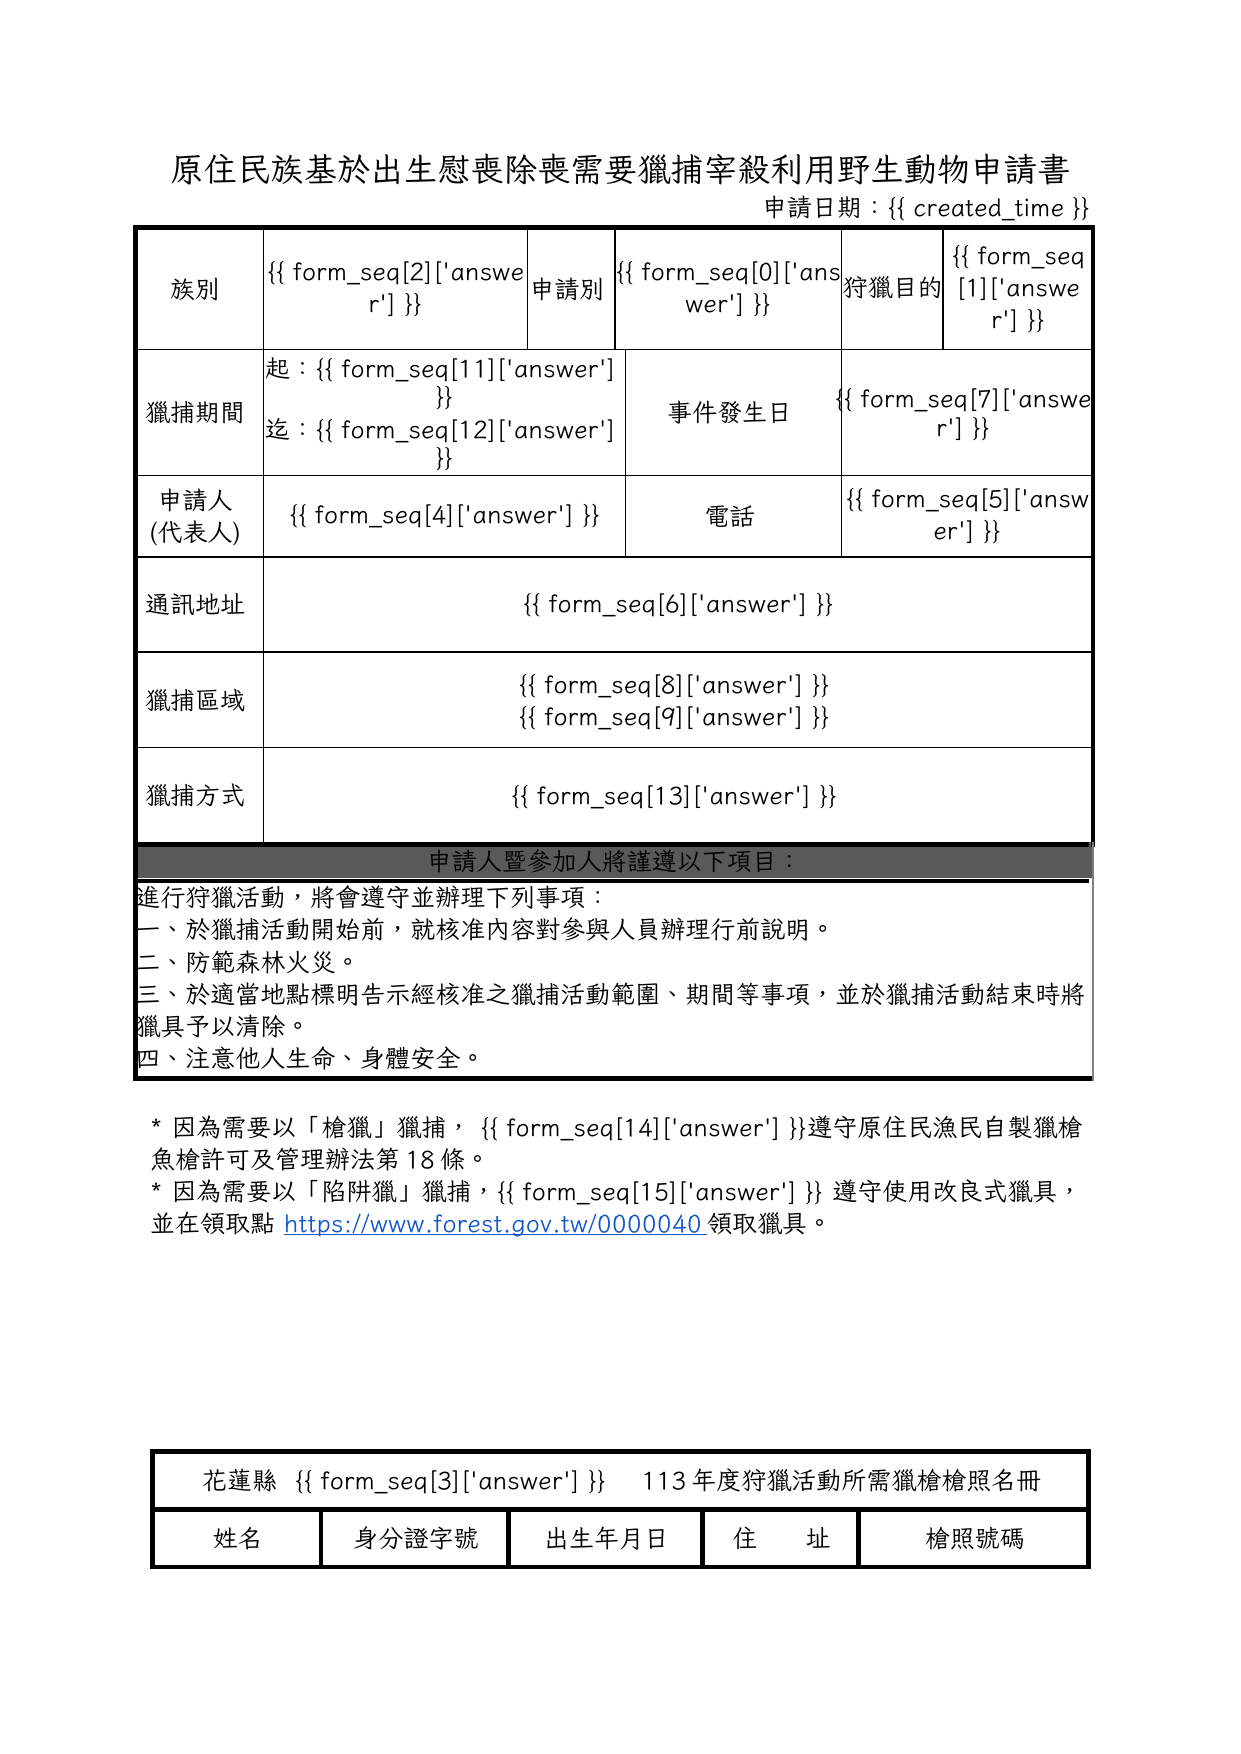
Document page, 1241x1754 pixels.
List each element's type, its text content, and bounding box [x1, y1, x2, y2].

table_cell 電話 [626, 476, 841, 556]
text * 因為需要以「陷阱獵」獵捕，{{ form_seq[15]['answer'] }} 遵守使用改良式獵具，並在領取點 https://www.forest.gov.tw/0000040領取獵具。 [150, 1177, 1090, 1237]
table_cell 獵捕區域 [138, 653, 263, 747]
table_cell {{ form_seq[5]['answer'] }} [842, 476, 1091, 556]
table_cell 進行狩獵活動，將會遵守並辦理下列事項： 一、於獵捕活動開始前，就核准內容對參與人員辦理行前說明。 二、防範森林火災。 三、於適當地點標明告示經核准之獵捕活動範圍、期間等事項，並於獵捕活動結束時將獵具予以清除。 四、注意他人生命、身體安全。 [138, 879, 1092, 1076]
table_cell {{ form_seq[4]['answer'] }} [264, 476, 625, 556]
table_cell 起：{{ form_seq[11]['answer'] }} 迄：{{ form_seq[12]['answer'] }} [264, 350, 625, 475]
table_cell {{ form_seq[13]['answer'] }} [264, 748, 1091, 842]
table_header {{ form_seq[0]['answer'] }} [616, 230, 841, 348]
table_cell 姓名 [155, 1512, 319, 1564]
text 原住民族基於出生慰喪除喪需要獵捕宰殺利用野生動物申請書 [150, 150, 1090, 187]
table_cell {{ form_seq[6]['answer'] }} [264, 558, 1091, 651]
table_cell 事件發生日 [626, 350, 841, 475]
table_cell 獵捕期間 [138, 350, 263, 475]
table_header 申請別 [528, 230, 614, 348]
table_header 花蓮縣 {{ form_seq[3]['answer'] }} 113年度狩獵活動所需獵槍槍照名冊 [155, 1454, 1086, 1507]
table_header {{ form_seq[1]['answer'] }} [944, 230, 1091, 348]
table_cell {{ form_seq[7]['answer'] }} [842, 350, 1091, 475]
table_header 族別 [138, 230, 263, 348]
table_cell {{ form_seq[8]['answer'] }} {{ form_seq[9]['answer'] }} [264, 653, 1091, 747]
table_cell 申請人暨參加人將謹遵以下項目： [138, 842, 1092, 878]
text * 因為需要以「槍獵」獵捕， {{ form_seq[14]['answer'] }}遵守原住民漁民自製獵槍魚槍許可及管理辦法第18條。 [150, 1113, 1090, 1173]
text 申請日期：{{ created_time }} [469, 193, 1090, 221]
table_cell 身分證字號 [323, 1512, 506, 1564]
table_cell 出生年月日 [511, 1512, 700, 1564]
table_header {{ form_seq[2]['answer'] }} [264, 230, 527, 348]
table_cell 獵捕方式 [138, 748, 263, 842]
table_cell 槍照號碼 [861, 1512, 1086, 1564]
table_header 狩獵目的 [842, 230, 942, 348]
table_cell 申請人 (代表人) [138, 476, 263, 556]
table_cell 通訊地址 [138, 558, 263, 651]
table_cell 住 址 [705, 1512, 856, 1564]
